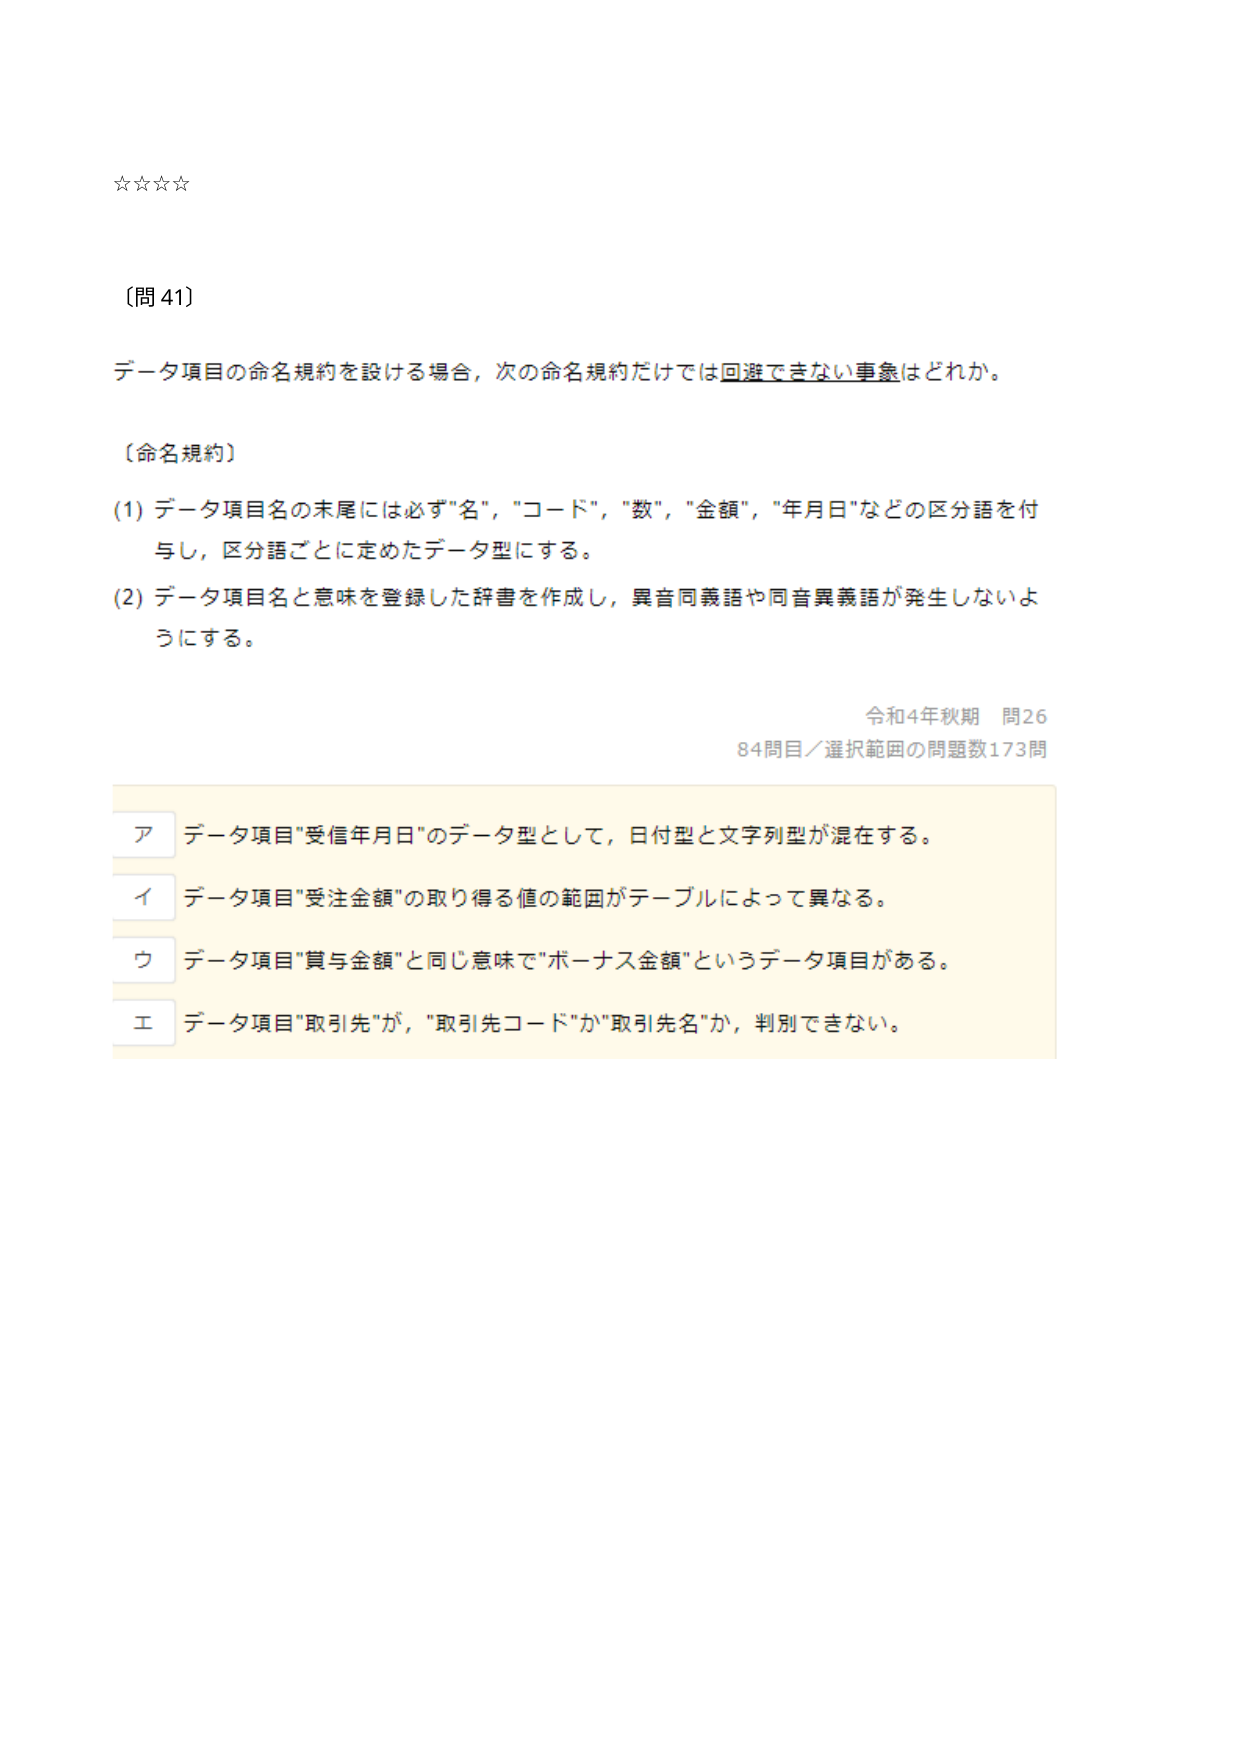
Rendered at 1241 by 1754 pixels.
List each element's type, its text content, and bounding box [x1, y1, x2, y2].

text ☆☆☆☆ [112, 164, 1128, 202]
picture [112, 352, 1060, 1059]
text 〔問41〕 [112, 277, 1128, 314]
